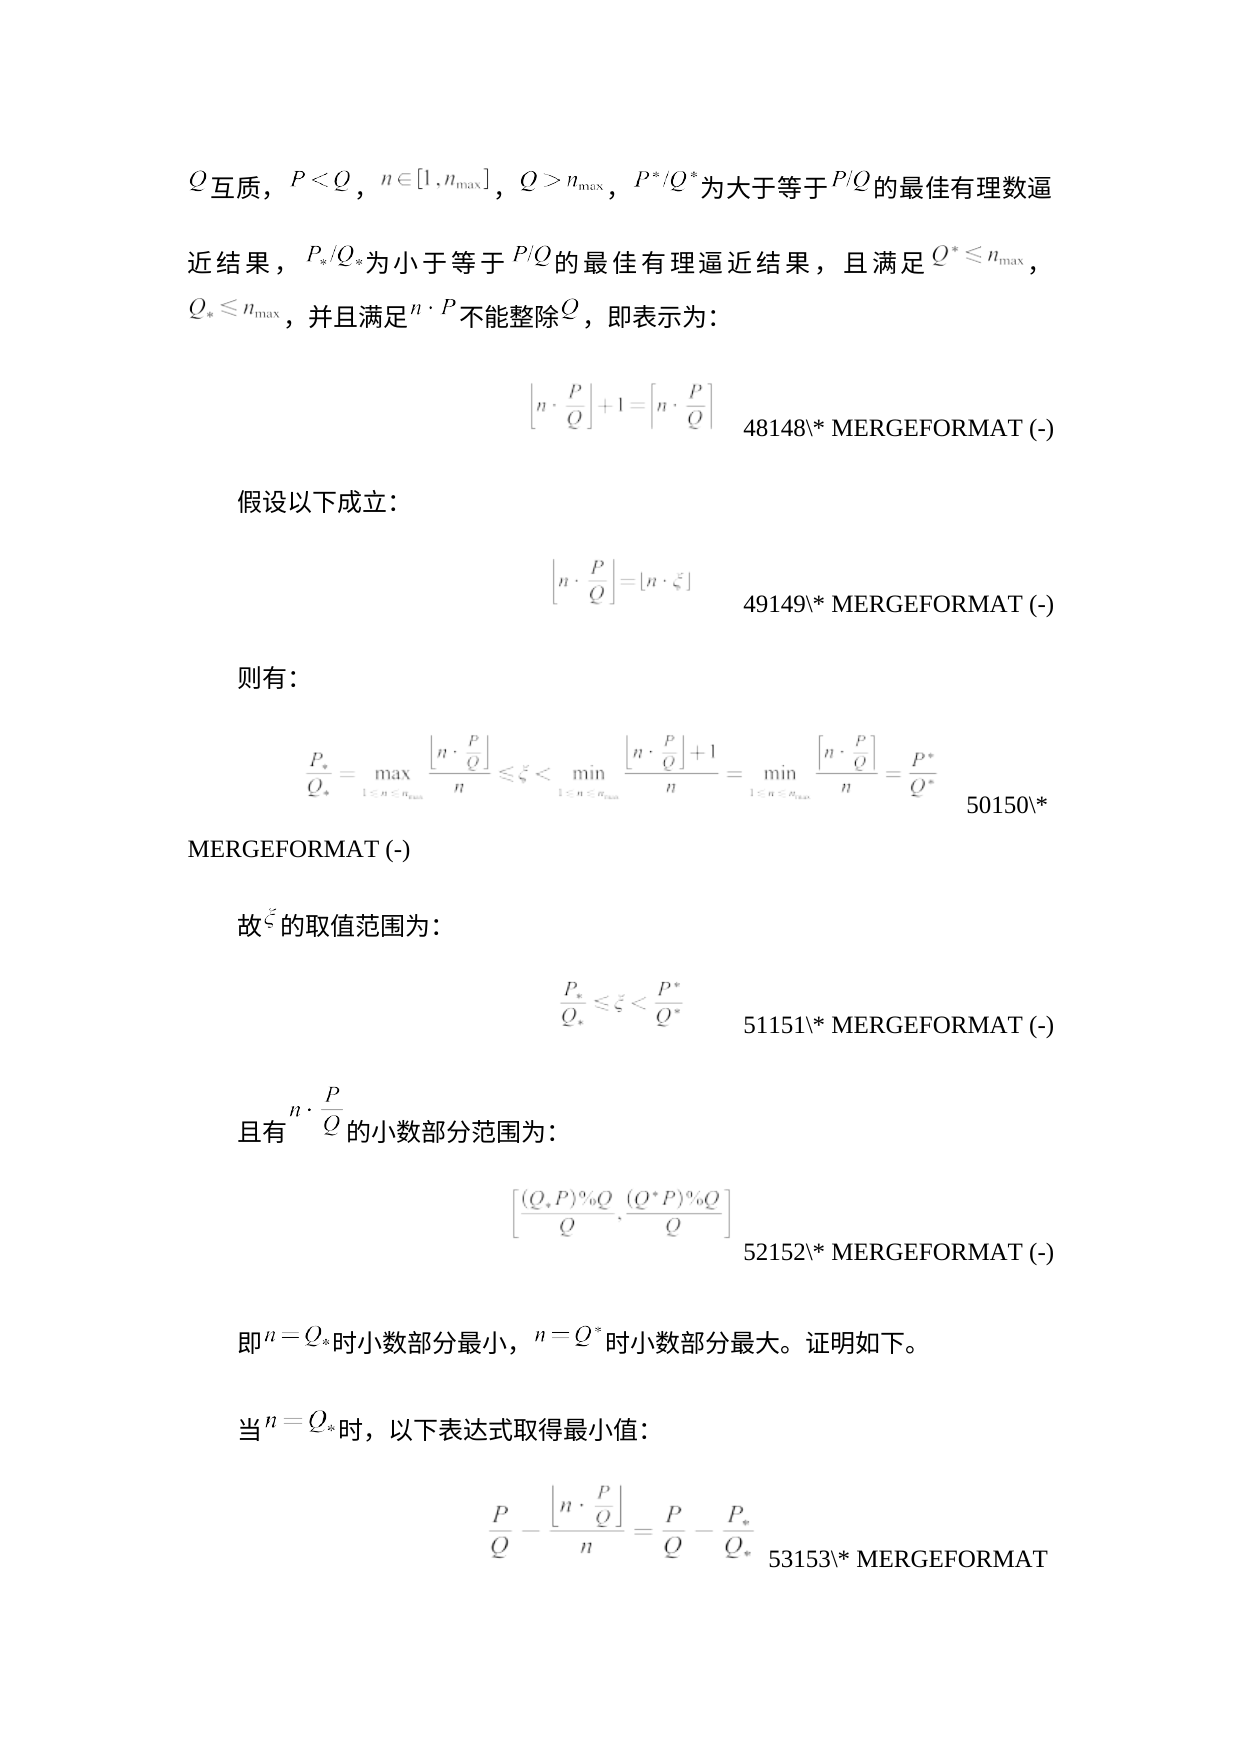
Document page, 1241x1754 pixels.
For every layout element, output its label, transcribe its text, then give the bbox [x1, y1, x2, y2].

text 故的取值范围为： [187, 889, 1053, 954]
text 且有的小数部分范围为： [187, 1066, 1053, 1163]
text 即时小数部分最小，时小数部分最大。证明如下。 [187, 1306, 1053, 1371]
text 当时，以下表达式取得最小值： [187, 1392, 1053, 1457]
text 假设以下成立： [187, 468, 1053, 533]
text 则有： [187, 644, 1053, 709]
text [187, 162, 1053, 357]
